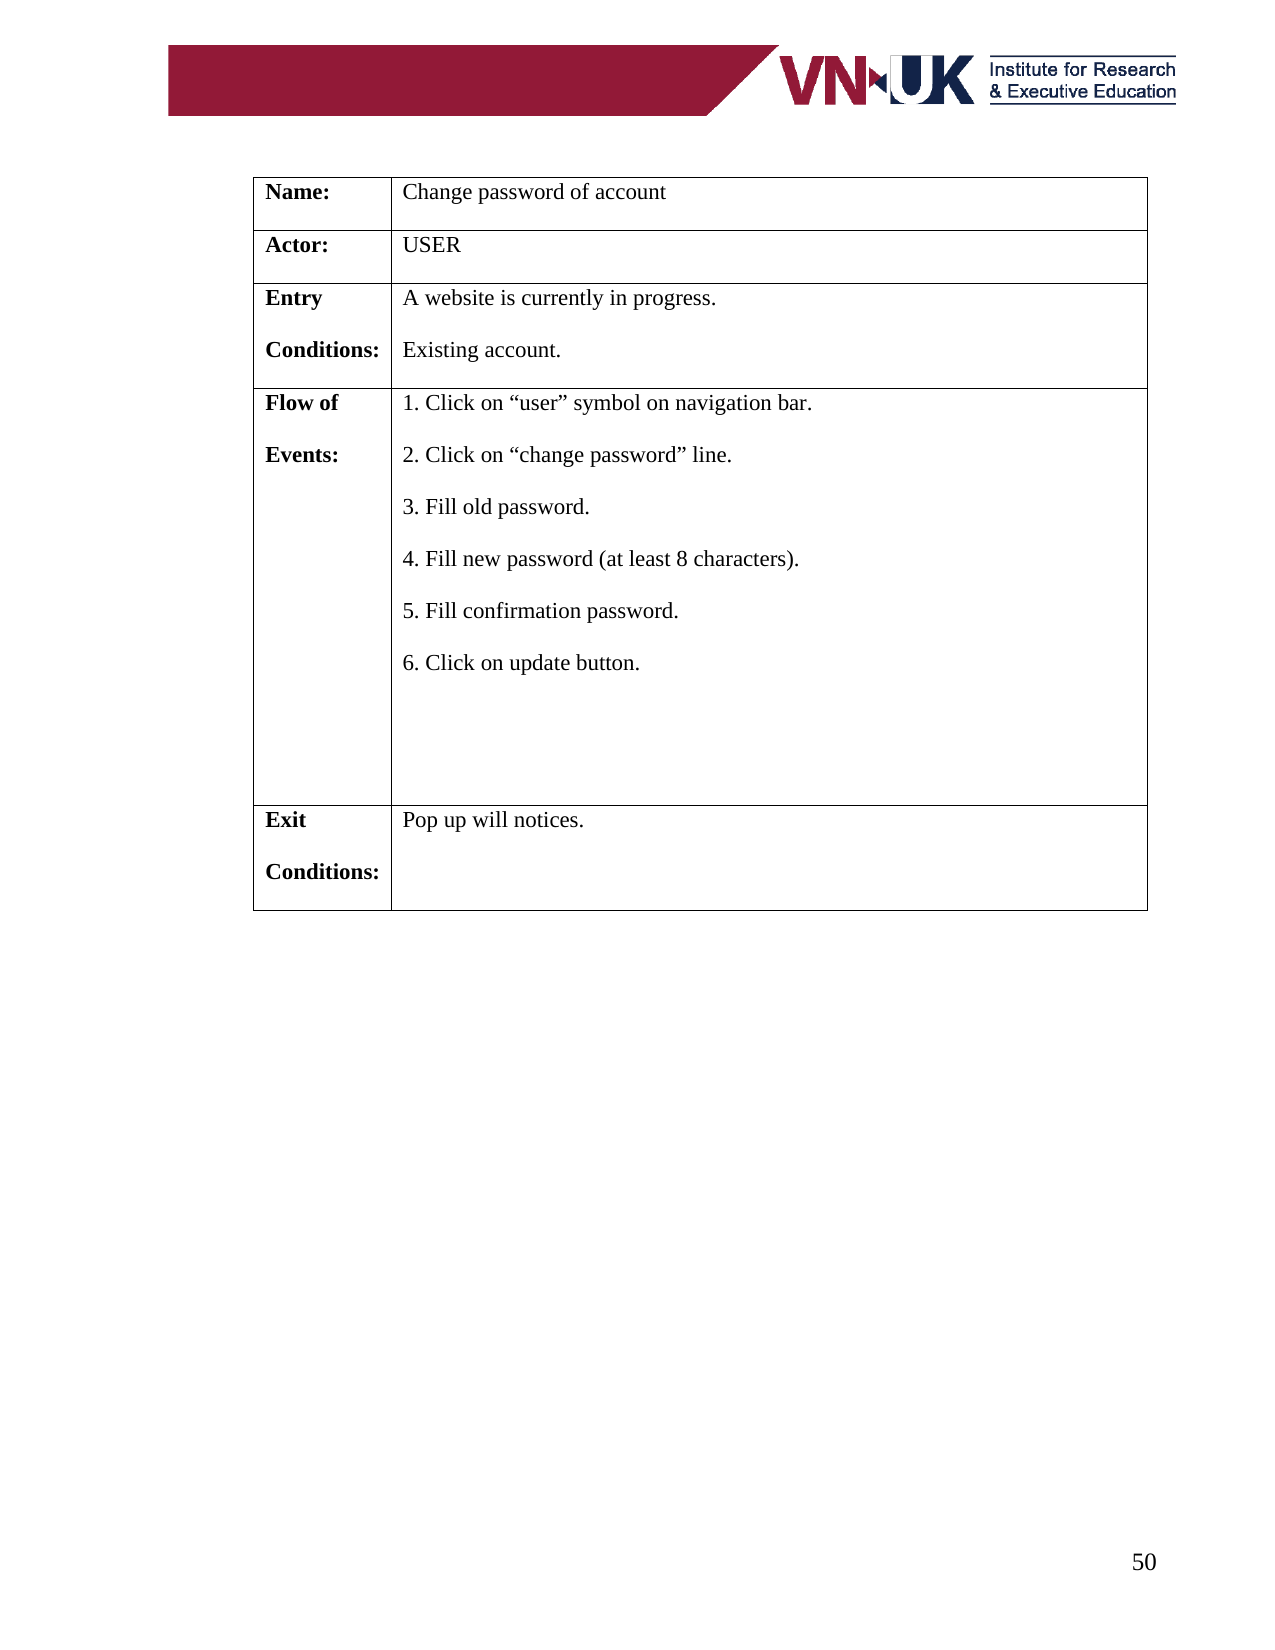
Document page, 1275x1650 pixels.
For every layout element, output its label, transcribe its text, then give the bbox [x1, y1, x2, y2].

picture [168, 45, 1176, 116]
table_cell Actor: [254, 231, 391, 283]
table_cell Exit Conditions: [254, 806, 391, 910]
table_header Change password of account [392, 178, 1147, 230]
table_cell Pop up will notices. [392, 806, 1147, 910]
table_cell 1. Click on “user” symbol on navigation bar. 2. Click on “change password” line. 3. Fill old password. 4. Fill new password (at least 8 characters). 5. Fill confirmation password. 6. Click on update button. [392, 389, 1147, 805]
table_cell A website is currently in progress. Existing account. [392, 284, 1147, 388]
table_cell Flow of Events: [254, 389, 391, 805]
table_header Name: [254, 178, 391, 230]
table_cell USER [392, 231, 1147, 283]
table_cell Entry Conditions: [254, 284, 391, 388]
